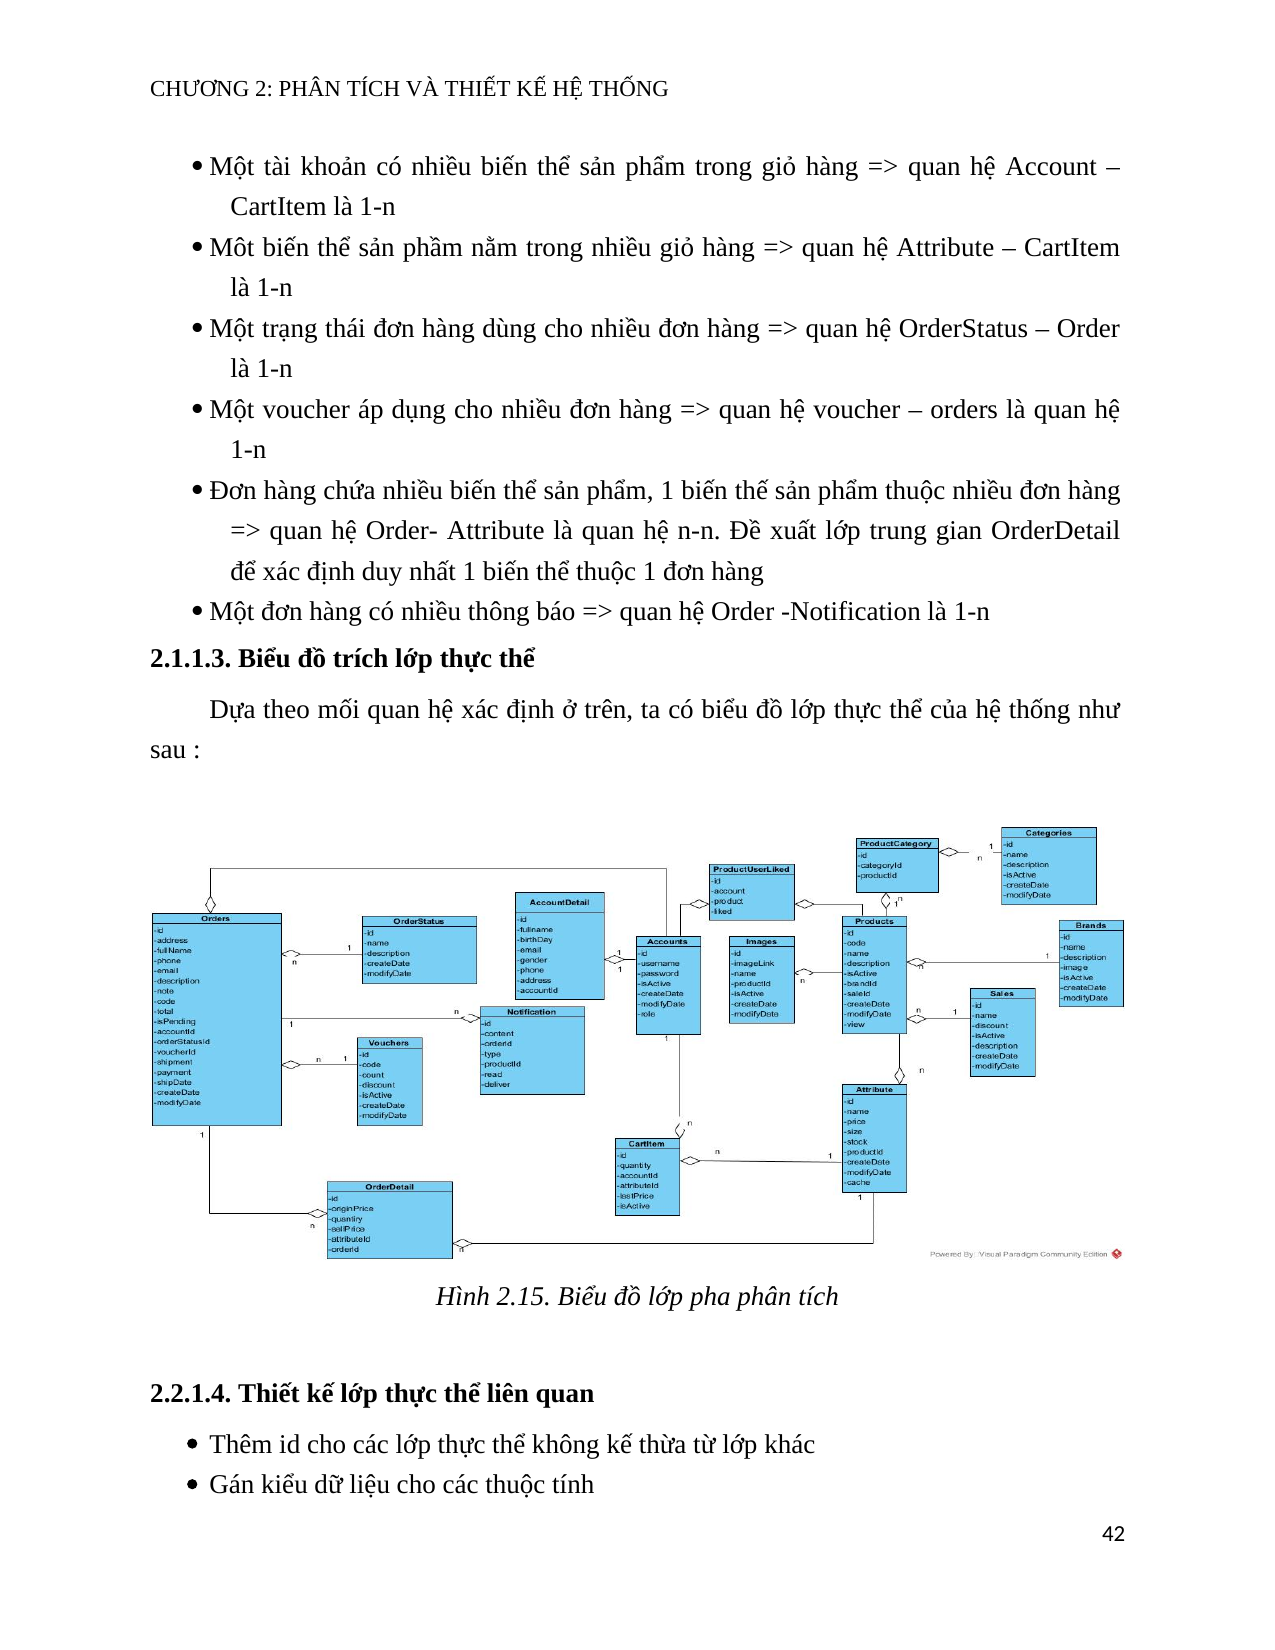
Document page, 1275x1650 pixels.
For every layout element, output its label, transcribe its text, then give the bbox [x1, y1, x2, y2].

list Đơn hàng chứa nhiều biến thể sản phẩm, 1 biến thế sản phẩm thuộc nhiều đơn hàng => quan hệ Order- Attribute là quan hệ n-n. Đề xuất lớp trung gian OrderDetail để xác định duy nhất 1 biến thể thuộc 1 đơn hàng [193, 474, 1122, 586]
list Môt biến thể sản phầm nằm trong nhiều giỏ hàng => quan hệ Attribute – CartItem là 1-n [193, 231, 1122, 303]
list Thêm id cho các lớp thực thể không kế thừa từ lớp khác [187, 1428, 1122, 1459]
text 2.1.1.3. Biểu đồ trích lớp thực thể [150, 642, 1125, 674]
list Gán kiểu dữ liệu cho các thuộc tính [187, 1468, 1122, 1499]
text 2.2.1.4. Thiết kế lớp thực thể liên quan [150, 1377, 1125, 1409]
list Một voucher áp dụng cho nhiều đơn hàng => quan hệ voucher – orders là quan hệ 1-n [193, 393, 1122, 464]
text Dựa theo mối quan hệ xác định ở trên, ta có biểu đồ lớp thực thể của hệ thống như sau : [150, 693, 1122, 764]
text Hình 2.15. Biểu đồ lớp pha phân tích [151, 1280, 1122, 1311]
list Một đơn hàng có nhiều thông báo => quan hệ Order -Notification là 1-n [193, 595, 1122, 626]
list Một trạng thái đơn hàng dùng cho nhiều đơn hàng => quan hệ OrderStatus – Order là 1-n [193, 312, 1122, 383]
list Một tài khoản có nhiều biến thể sản phẩm trong giỏ hàng => quan hệ Account – CartItem là 1-n [193, 150, 1122, 222]
picture [150, 827, 1125, 1265]
